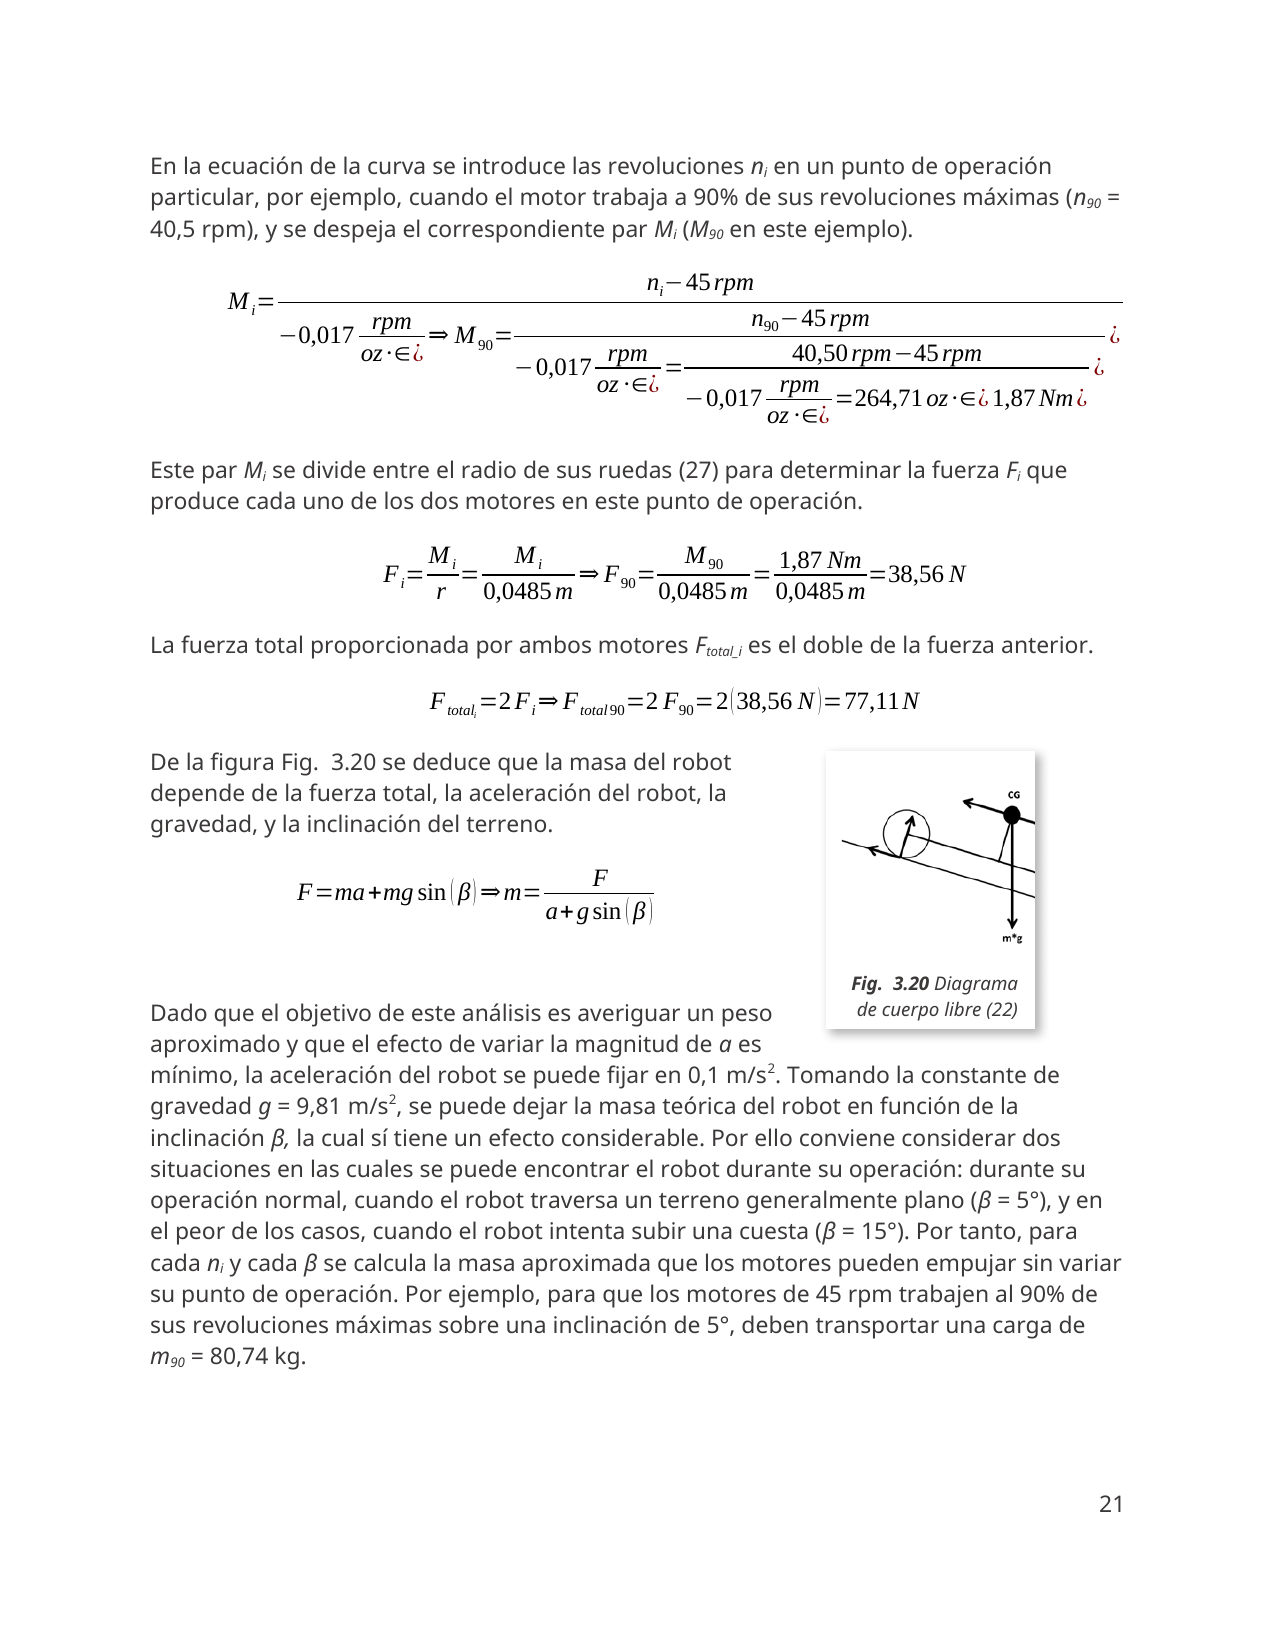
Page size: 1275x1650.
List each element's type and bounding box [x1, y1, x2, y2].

picture [841, 784, 1035, 946]
